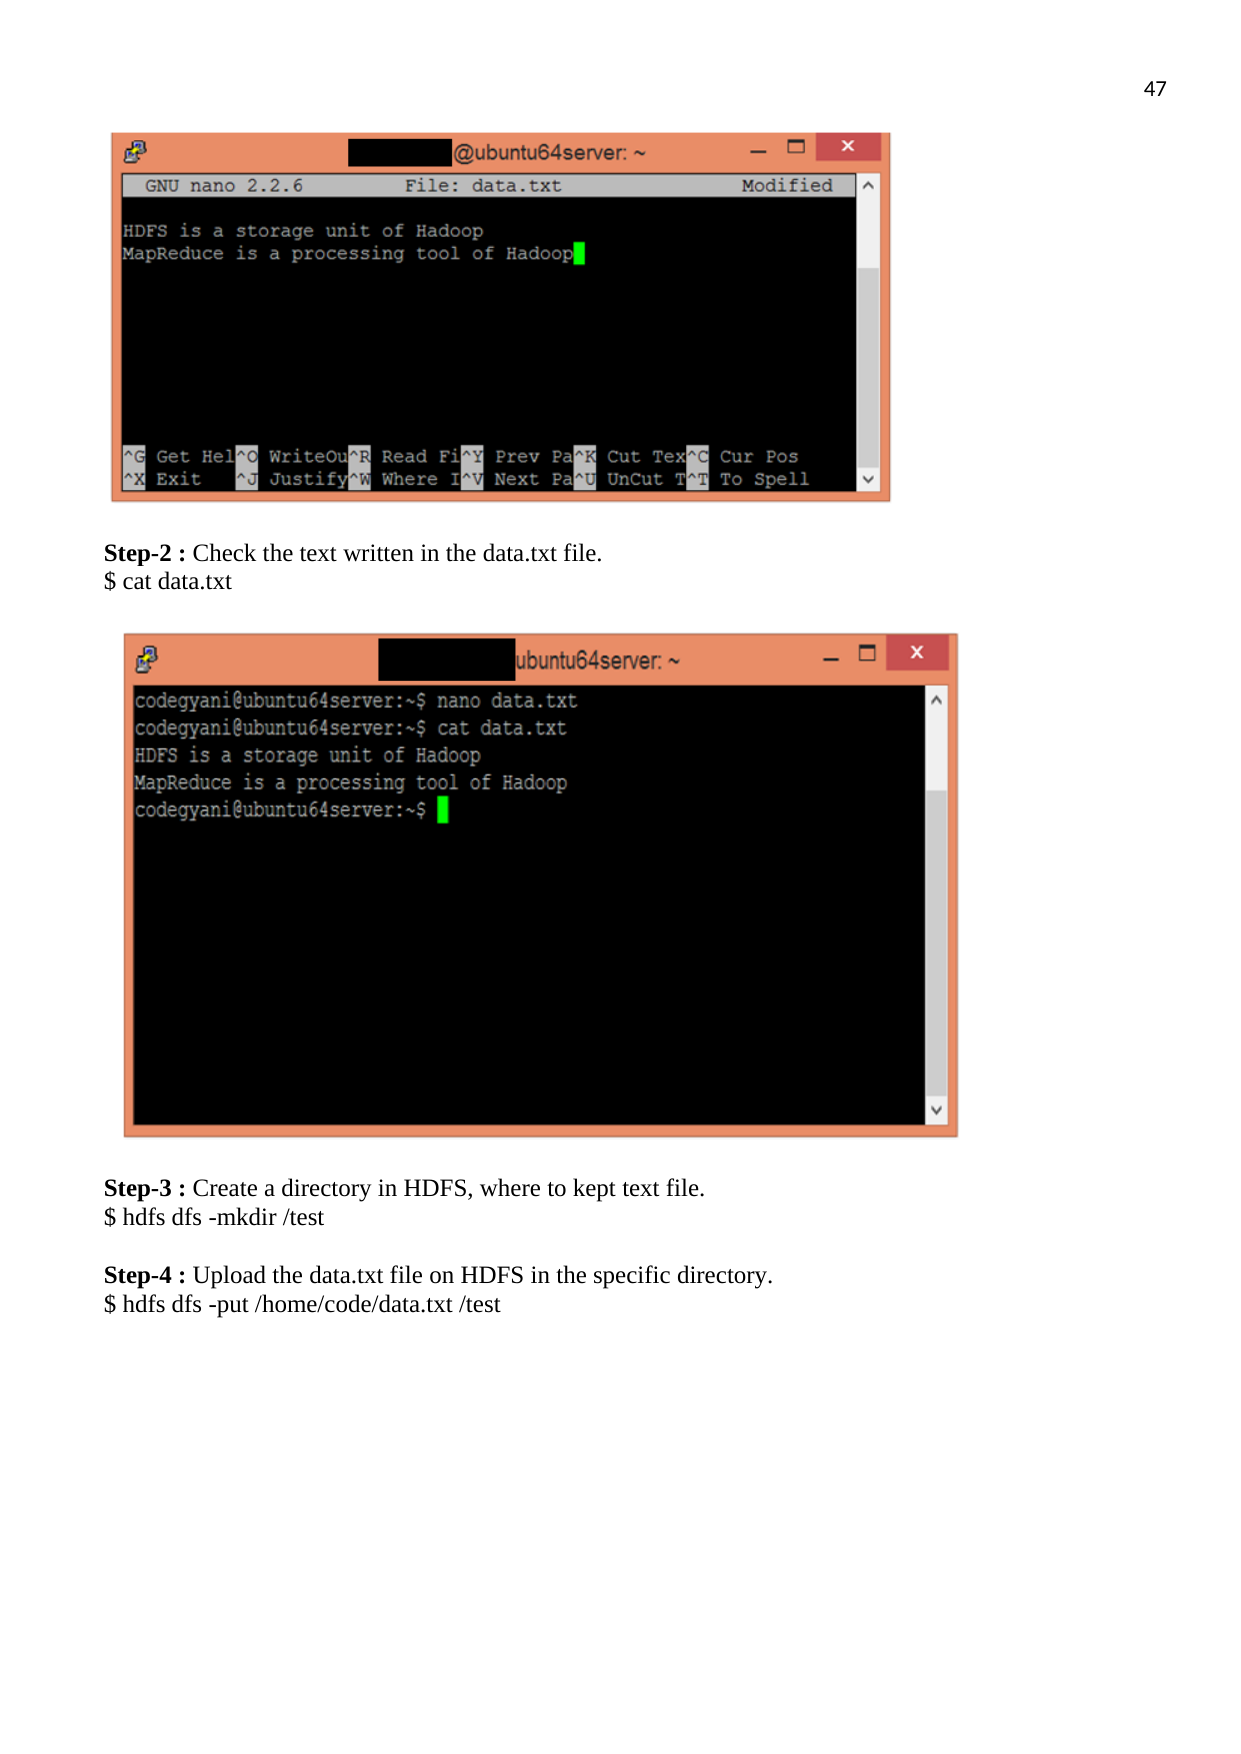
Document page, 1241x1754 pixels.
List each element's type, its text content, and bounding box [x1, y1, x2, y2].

picture [94, 624, 963, 1145]
text Step-2 : Check the text written in the data.txt file. $ cat data.txt [103, 538, 193, 595]
picture [103, 129, 904, 509]
text Step-3 : Create a directory in HDFS, where to kept text file. $ hdfs dfs -mkdir /test [103, 1173, 1167, 1231]
text Step-4 : Upload the data.txt file on HDFS in the specific directory. $ hdfs dfs -put /home/code/data.txt /test [103, 1260, 1167, 1318]
text Step-2 : Check the text written in the data.txt file. $ cat data.txt [232, 538, 1167, 595]
